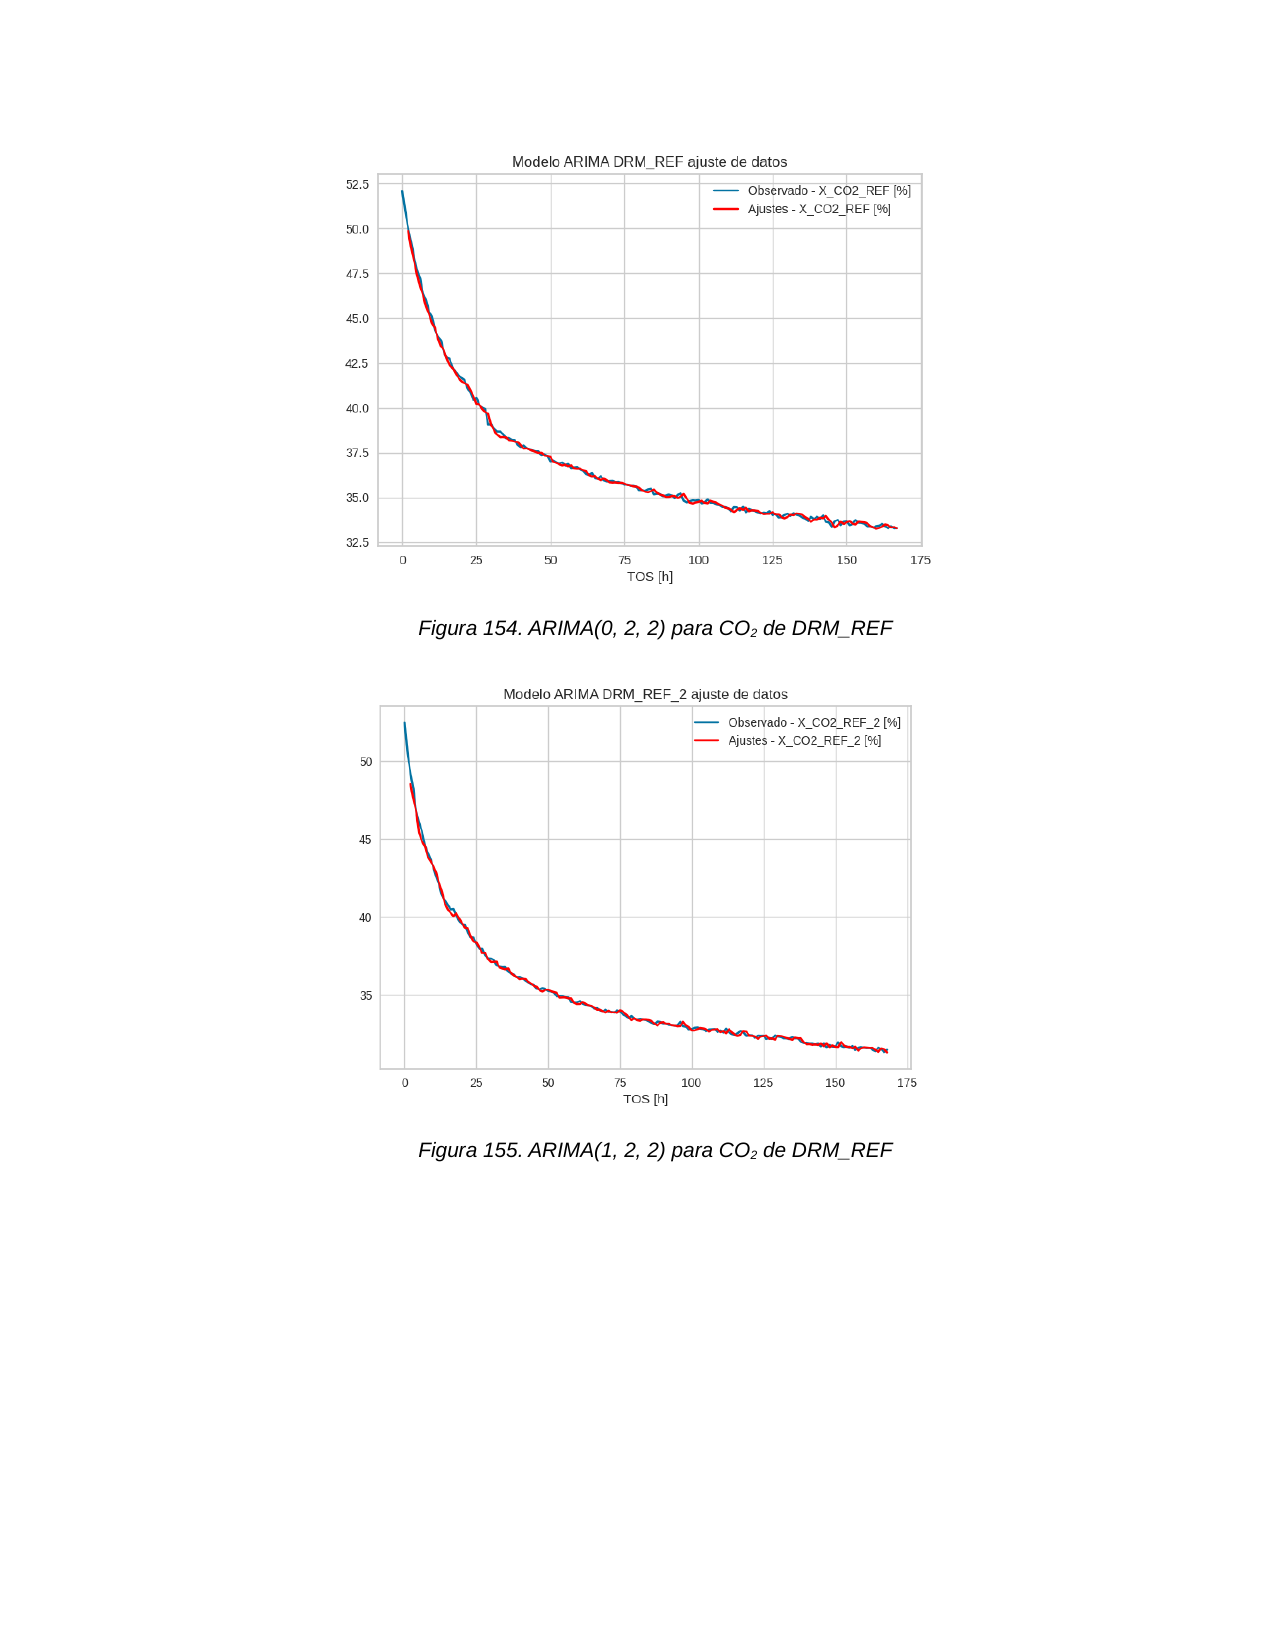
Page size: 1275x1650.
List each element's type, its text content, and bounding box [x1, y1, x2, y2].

text ARIMA(0, 2, 2) para CO2 de DRM_REF [215, 616, 1098, 640]
picture [350, 680, 925, 1114]
text ARIMA(1, 2, 2) para CO2 de DRM_REF [215, 1138, 1098, 1162]
picture [336, 147, 939, 592]
